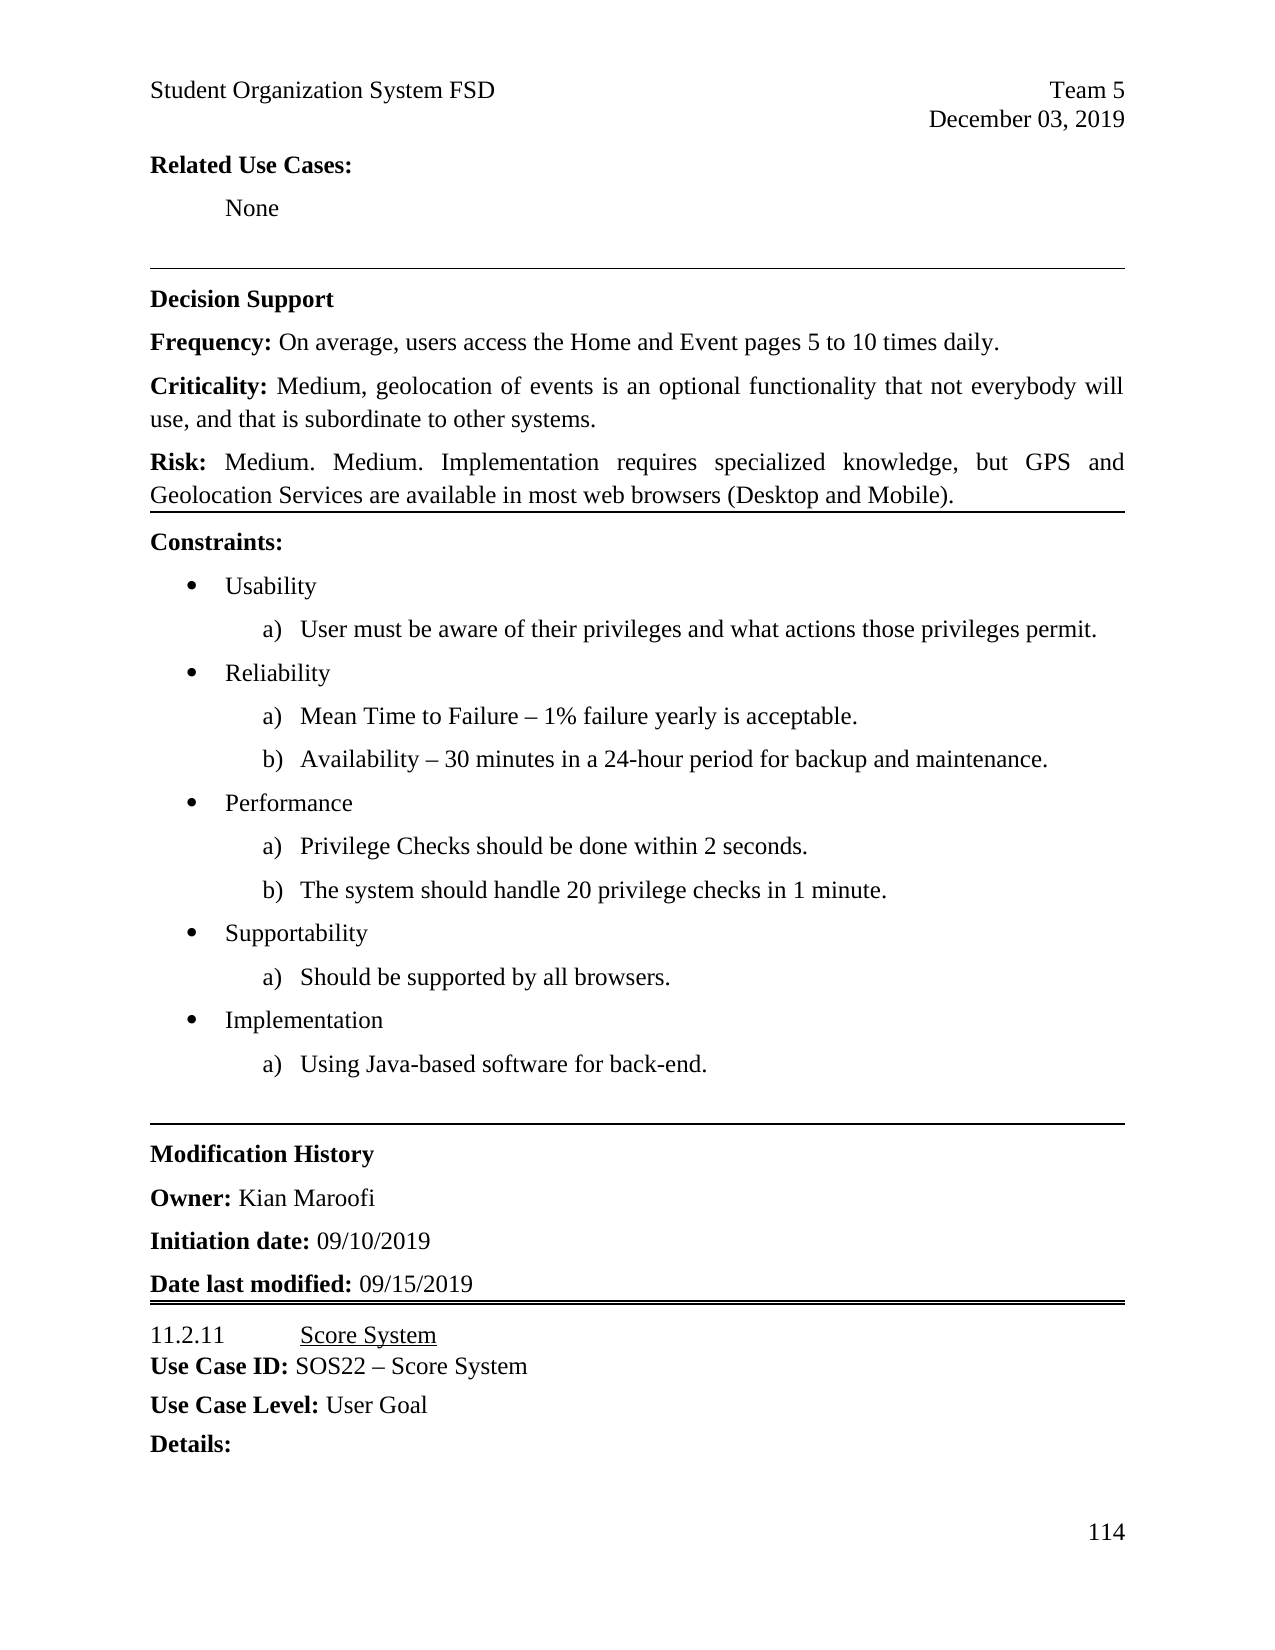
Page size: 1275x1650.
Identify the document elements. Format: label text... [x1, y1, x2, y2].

list Usability [187, 571, 1125, 599]
text Date last modified: 09/15/2019 [150, 1269, 1125, 1300]
list Availability – 30 minutes in a 24-hour period for backup and maintenance. [262, 744, 1125, 773]
list Supportability [187, 918, 1125, 947]
text Frequency: On average, users access the Home and Event pages 5 to 10 times daily. [150, 327, 1125, 356]
text Initiation date: 09/10/2019 [150, 1226, 1125, 1255]
text None [150, 193, 1125, 222]
list The system should handle 20 privilege checks in 1 minute. [262, 875, 1125, 904]
list Using Java-based software for back-end. [262, 1049, 1125, 1077]
list Performance [187, 788, 1125, 817]
text Constraints: [150, 527, 1125, 556]
text Use Case Level: User Goal [150, 1390, 1125, 1419]
text Use Case ID: SOS22 – Score System [150, 1351, 1125, 1379]
list Should be supported by all browsers. [262, 962, 1125, 991]
text Owner: Kian Maroofi [150, 1183, 1125, 1211]
list Mean Time to Failure – 1% failure yearly is acceptable. [262, 701, 1125, 730]
list Reliability [187, 658, 1125, 686]
text Decision Support [150, 284, 1125, 313]
text Related Use Cases: [150, 150, 1125, 179]
text Criticality: Medium, geolocation of events is an optional functionality that not everybody will use, and that is subordinate to other systems. [150, 371, 1125, 433]
list Implementation [187, 1005, 1125, 1034]
text Details: [150, 1429, 1125, 1458]
text Risk: Medium. Medium. Implementation requires specialized knowledge, but GPS and Geolocation Services are available in most web browsers (Desktop and Mobile). [150, 447, 1125, 511]
subtitle Score System [150, 1320, 1125, 1348]
text Modification History [150, 1139, 1125, 1168]
list User must be aware of their privileges and what actions those privileges permit. [262, 614, 1125, 643]
list Privilege Checks should be done within 2 seconds. [262, 831, 1125, 860]
